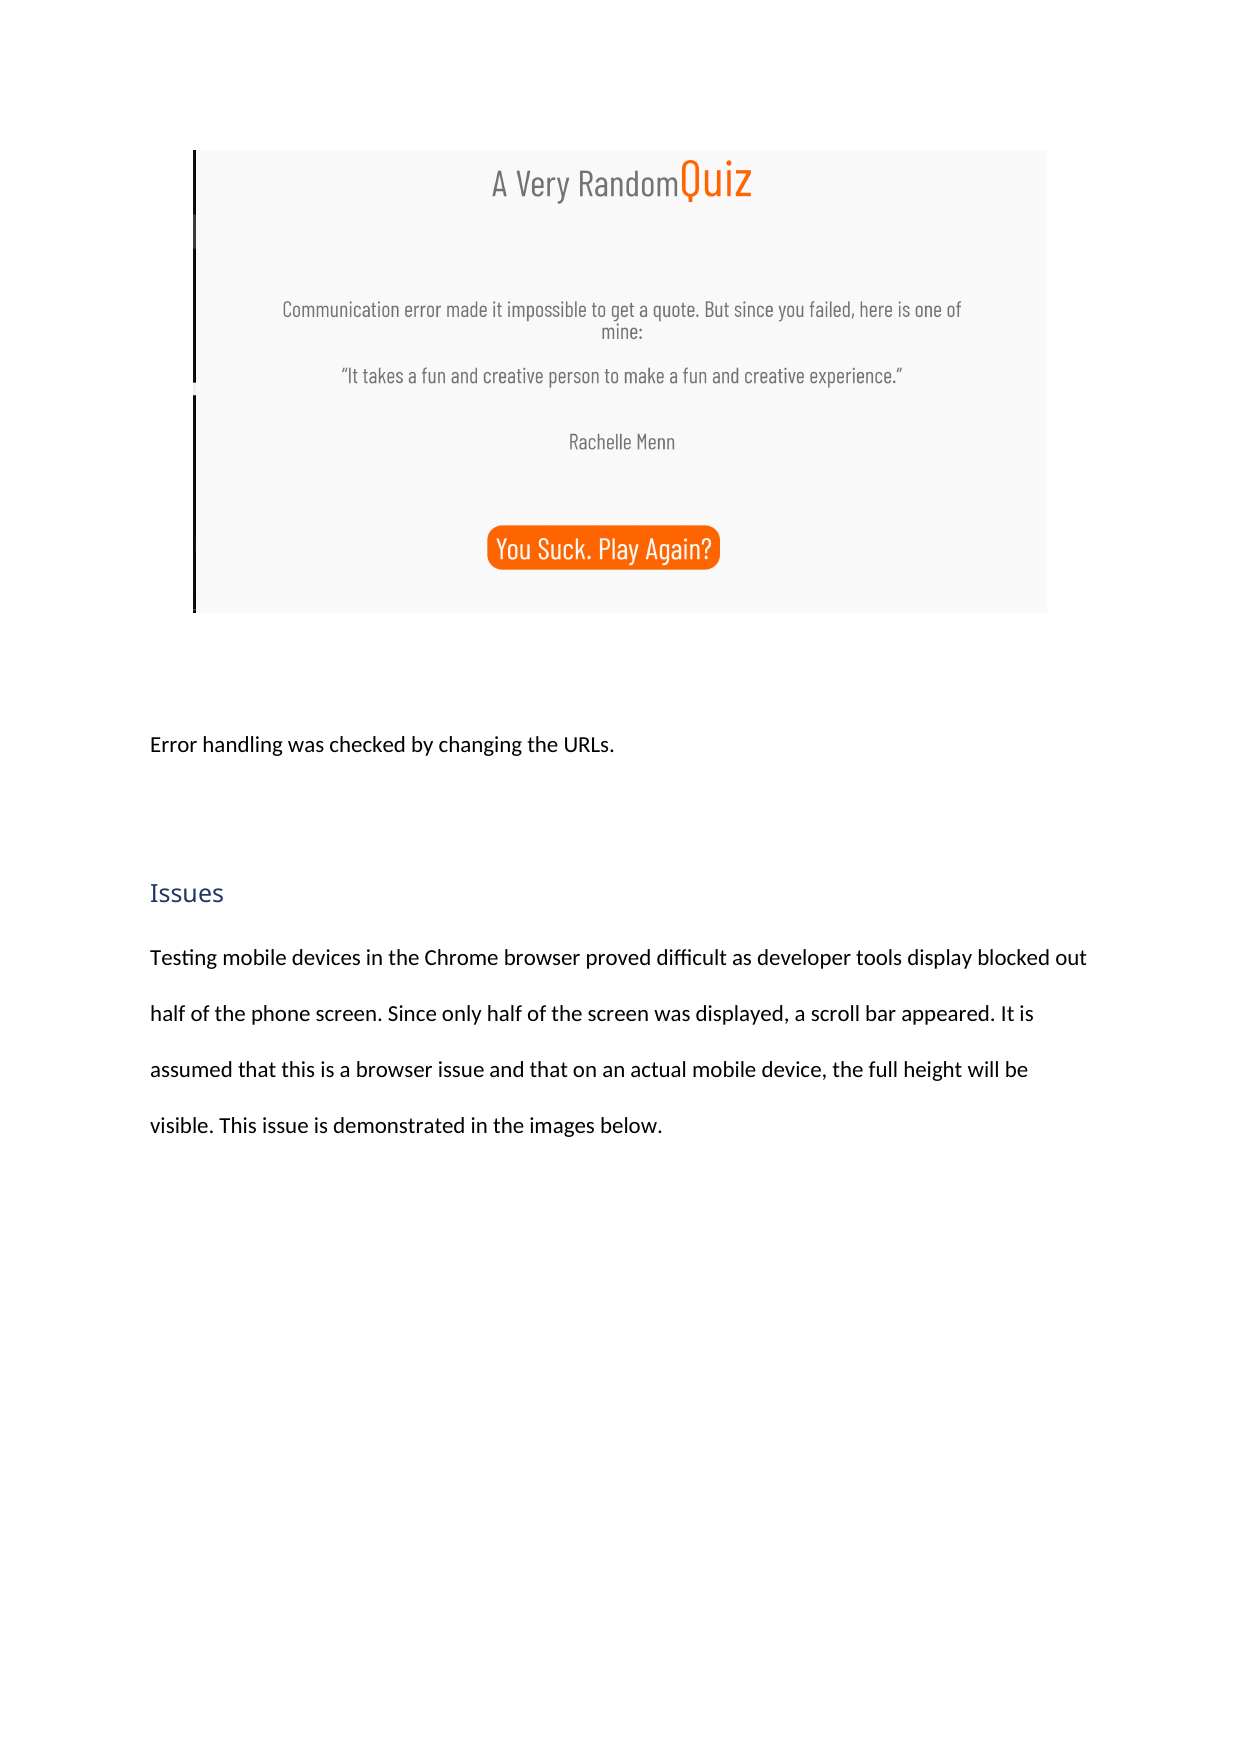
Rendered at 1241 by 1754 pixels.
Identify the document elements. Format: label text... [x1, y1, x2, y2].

subtitle Issues [150, 875, 1090, 909]
text Testing mobile devices in the Chrome browser proved difficult as developer tools display blocked out half of the phone screen. Since only half of the screen was displayed, a scroll bar appeared. It is assumed that this is a browser issue and that on an actual mobile device, the full height will be visible. This issue is demonstrated in the images below. [150, 943, 1090, 1140]
text Error handling was checked by changing the URLs. [150, 730, 1090, 758]
picture [193, 150, 1048, 613]
